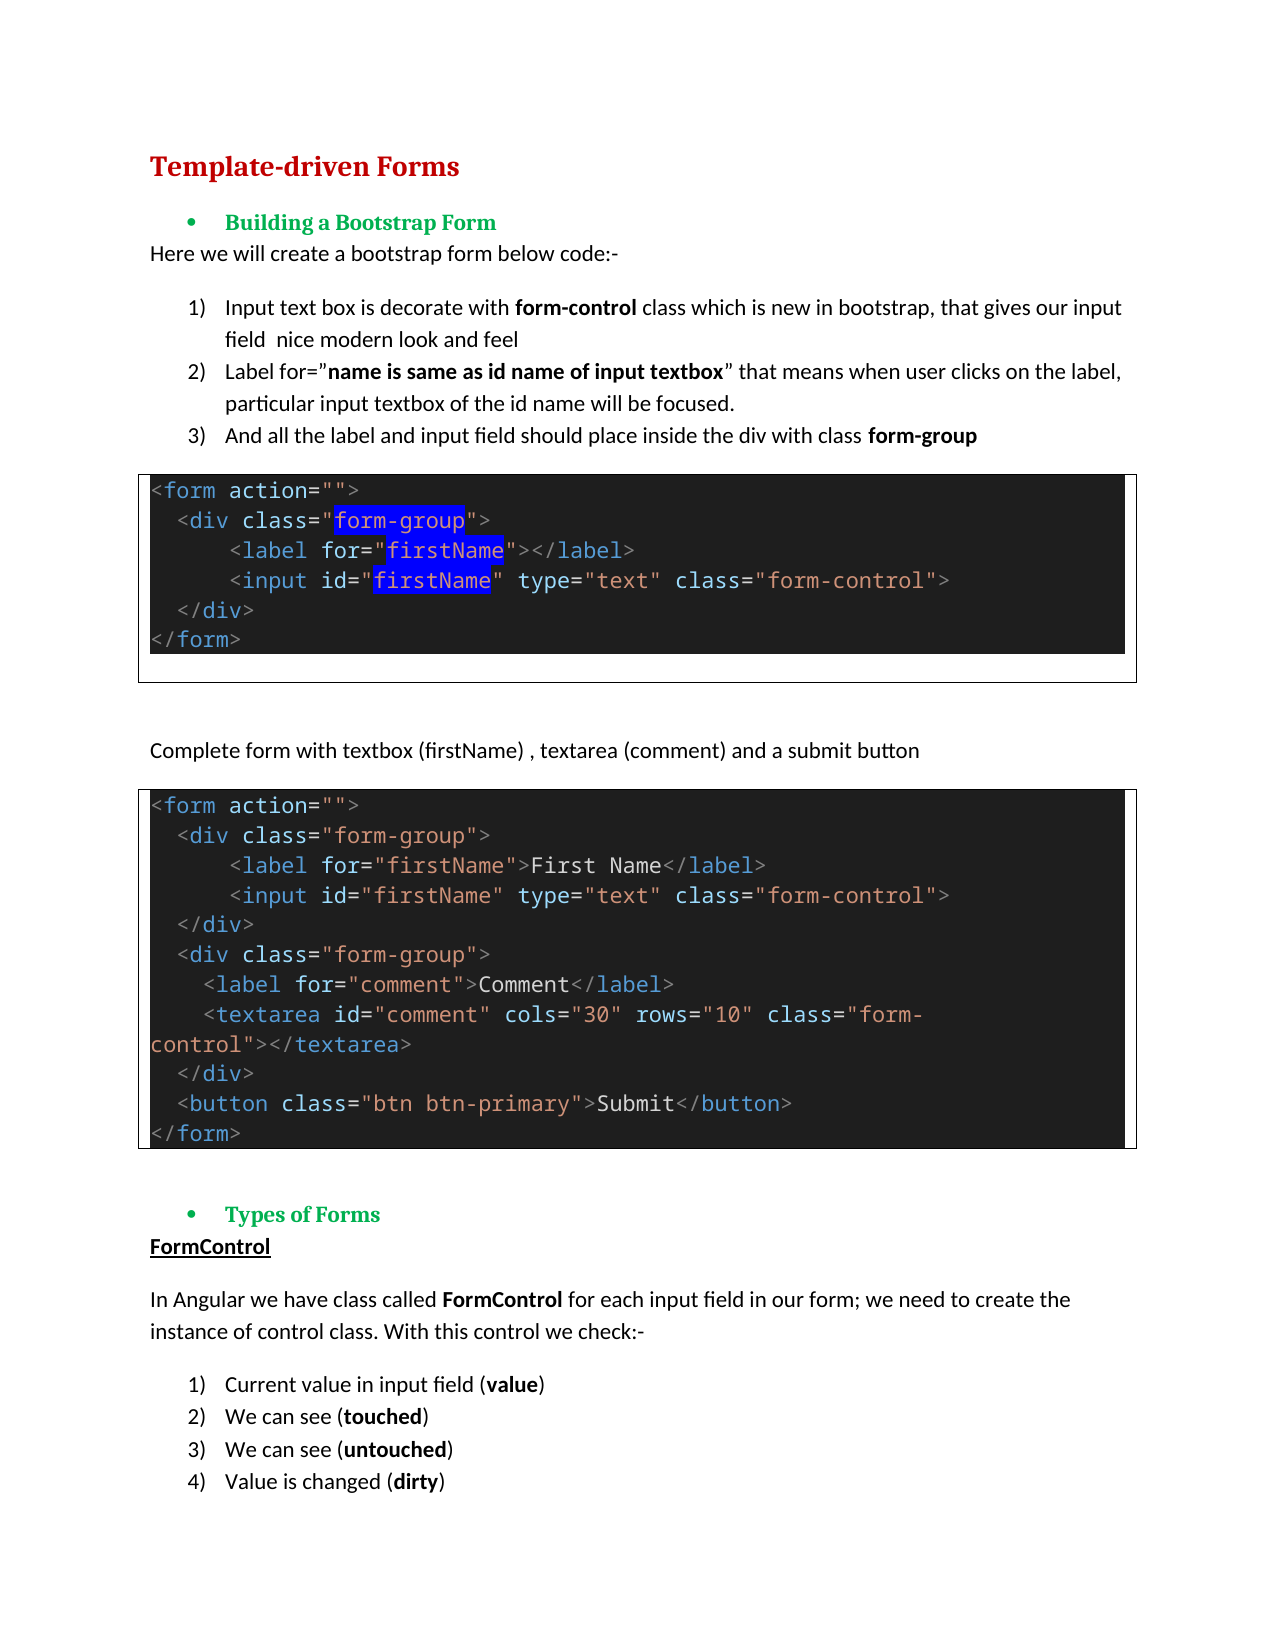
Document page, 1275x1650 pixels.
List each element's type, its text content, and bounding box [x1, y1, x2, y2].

list Label for=”name is same as id name of input textbox” that means when user clicks on the label, particular input textbox of the id name will be focused. [187, 357, 1125, 417]
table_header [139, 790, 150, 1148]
subtitle Types of Forms [187, 1202, 1125, 1228]
text Complete form with textbox (firstName) , textarea (comment) and a submit button [150, 736, 1125, 764]
table_header <form action=""> <div class="form-group"> <label for="firstName"></label> <input id="firstName" type="text" class="form-control"> </div> </form> [139, 475, 1136, 682]
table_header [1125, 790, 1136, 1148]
list We can see (untouched) [187, 1435, 1125, 1463]
subtitle Building a Bootstrap Form [187, 209, 1125, 236]
text In Angular we have class called FormControl for each input field in our form; we need to create the instance of control class. With this control we check:- [150, 1285, 1125, 1345]
list Value is changed (dirty) [187, 1467, 1125, 1495]
text Here we will create a bootstrap form below code:- [150, 239, 1125, 268]
list Current value in input field (value) [187, 1370, 1125, 1398]
list We can see (touched) [187, 1402, 1125, 1431]
list Input text box is decorate with form-control class which is new in bootstrap, that gives our input field nice modern look and feel [187, 293, 1125, 353]
list And all the label and input field should place inside the div with class form-group [187, 421, 1125, 449]
text FormControl [150, 1232, 1125, 1260]
subtitle Template-driven Forms [150, 150, 1125, 183]
